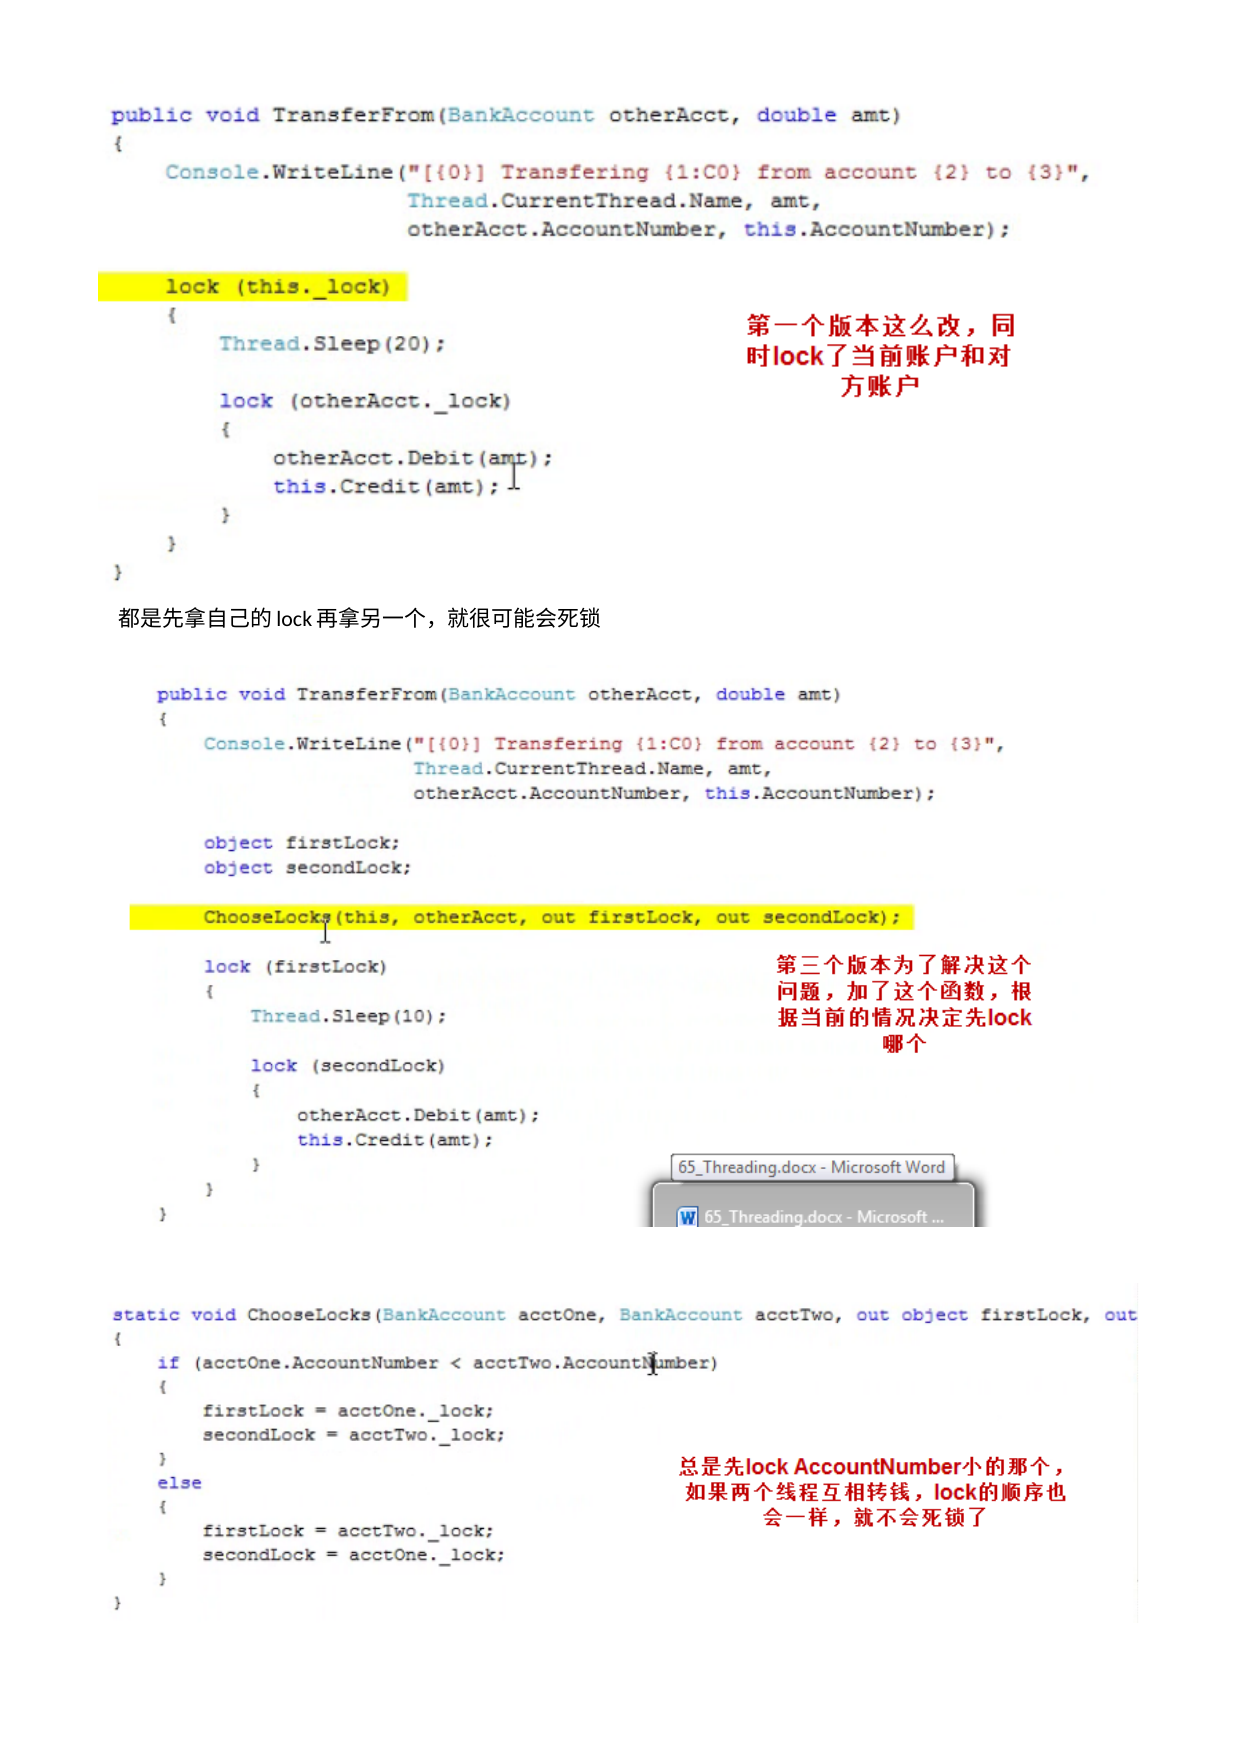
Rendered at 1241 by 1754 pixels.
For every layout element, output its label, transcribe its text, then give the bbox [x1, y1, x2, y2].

picture [102, 1283, 1139, 1623]
picture [129, 665, 1111, 1227]
picture [98, 80, 1143, 598]
text 都是先拿自己的lock再拿另一个，就很可能会死锁 [75, 601, 1165, 633]
